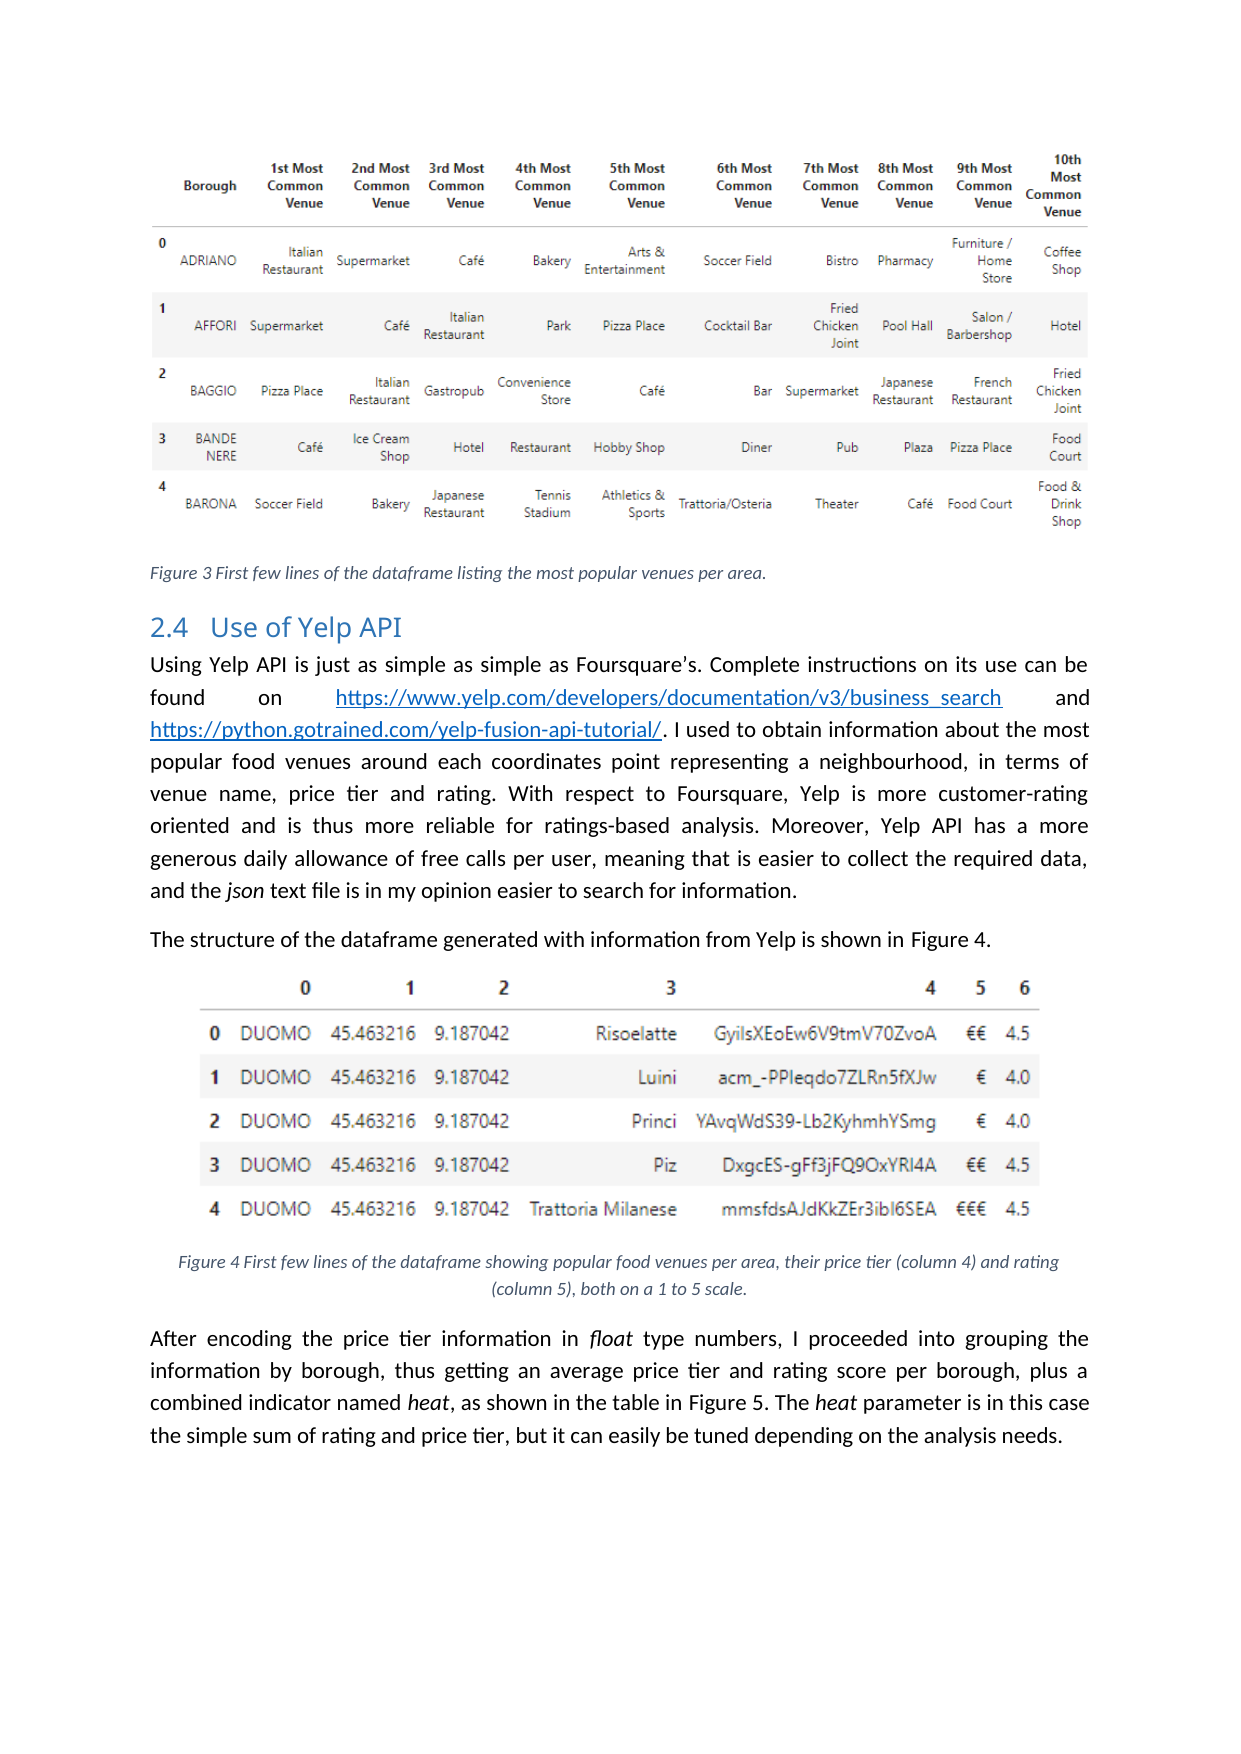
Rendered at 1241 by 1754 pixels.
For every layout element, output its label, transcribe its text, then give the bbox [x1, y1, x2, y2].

picture [194, 973, 1046, 1230]
subtitle Use of Yelp API [150, 608, 1090, 645]
text The structure of the dataframe generated with information from Yelp is shown in Figure 4. [150, 925, 1090, 953]
text Figure 4 First few lines of the dataframe showing popular food venues per area, their price tier (column 4) and rating (column 5), both on a 1 to 5 scale. [150, 1251, 1090, 1300]
text Figure 3 First few lines of the dataframe listing the most popular venues per area. [150, 561, 1090, 584]
picture [150, 150, 1091, 541]
text Using Yelp API is just as simple as simple as Foursquare’s. Complete instructions on its use can be found on https://www.yelp.com/developers/documentation/v3/business_search and https://python.gotrained.com/yelp-fusion-api-tutorial/. I used to obtain information about the most popular food venues around each coordinates point representing a neighbourhood, in terms of venue name, price tier and rating. With respect to Foursquare, Yelp is more customer-rating oriented and is thus more reliable for ratings-based analysis. Moreover, Yelp API has a more generous daily allowance of free calls per user, meaning that is easier to collect the required data, and the json text file is in my opinion easier to search for information. [150, 651, 1090, 904]
text After encoding the price tier information in float type numbers, I proceeded into grouping the information by borough, thus getting an average price tier and rating score per borough, plus a combined indicator named heat, as shown in the table in Figure 5. The heat parameter is in this case the simple sum of rating and price tier, but it can easily be tuned depending on the analysis needs. [150, 1324, 1090, 1449]
